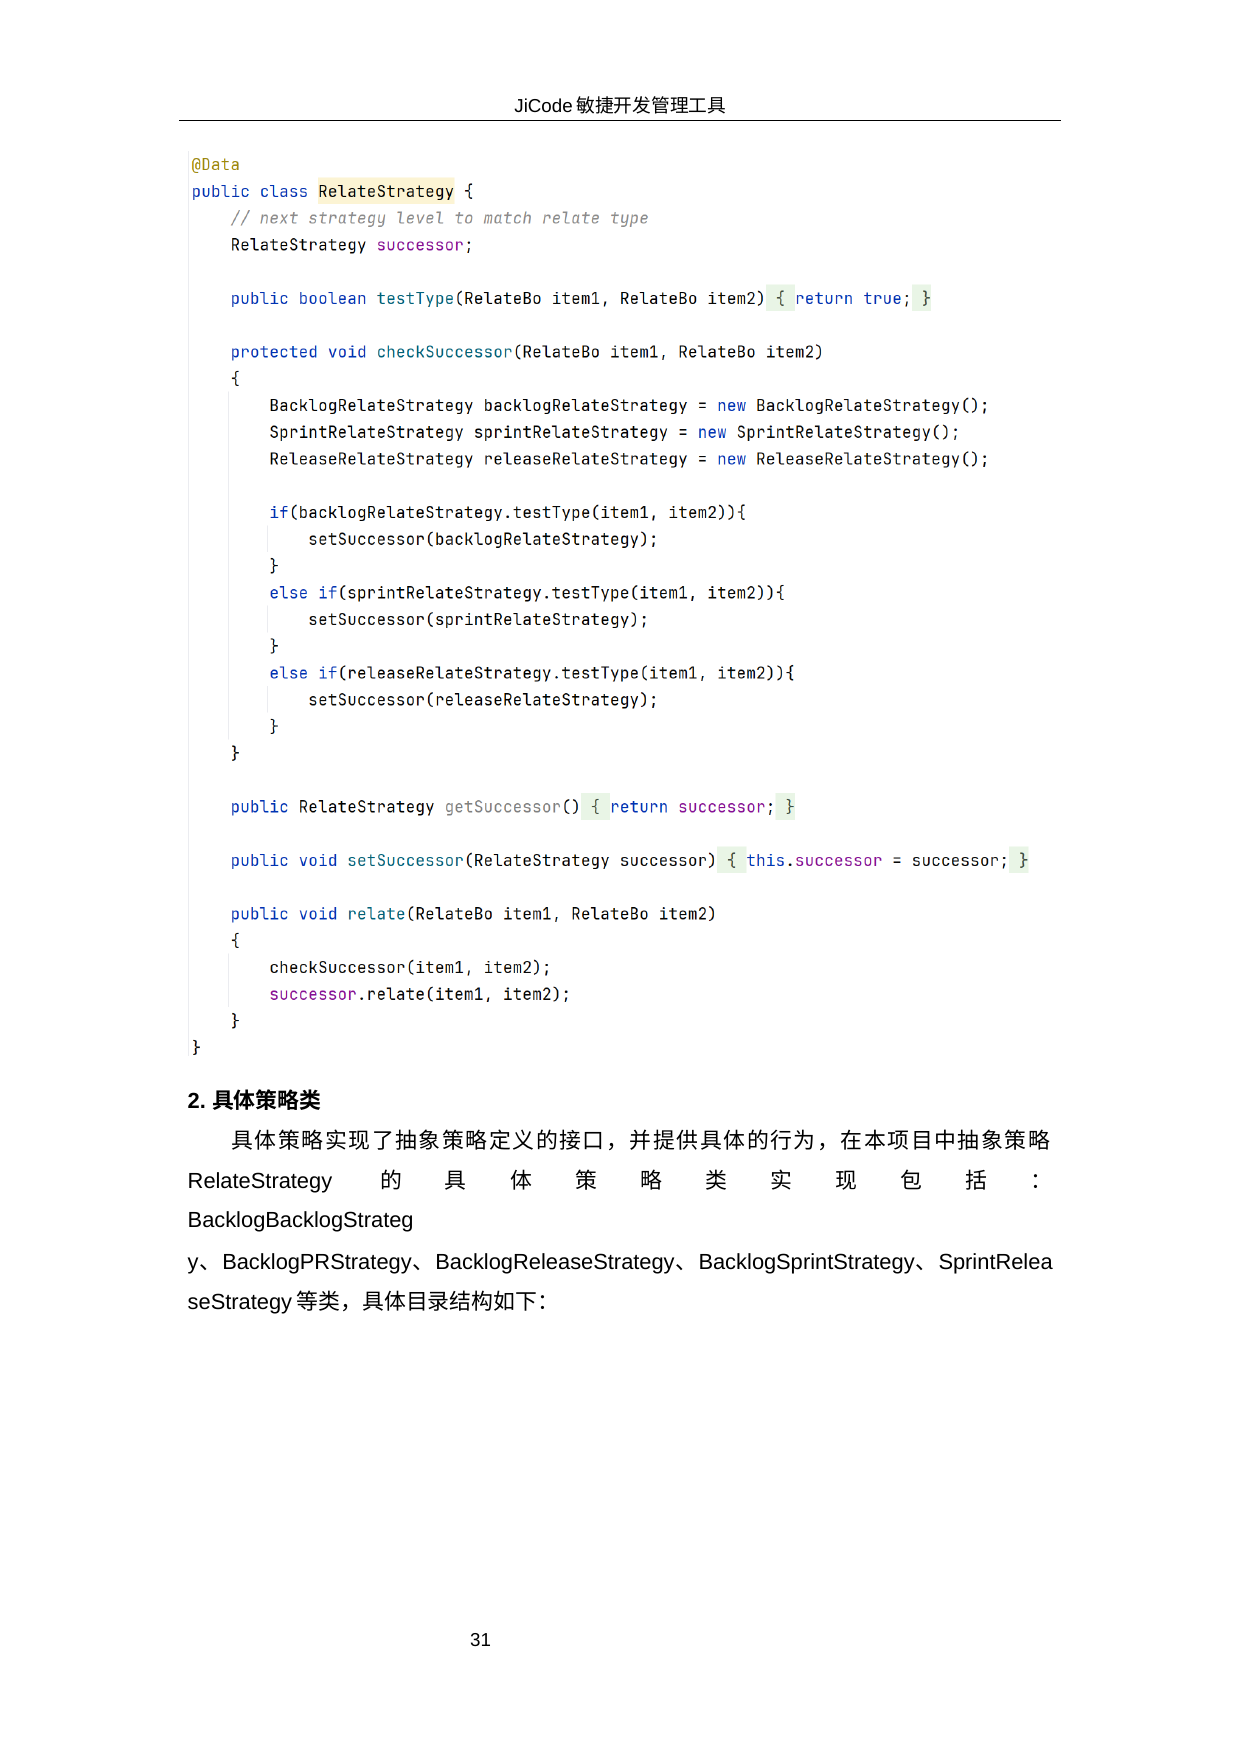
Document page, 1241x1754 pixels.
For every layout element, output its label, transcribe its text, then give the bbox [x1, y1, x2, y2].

picture [187, 151, 1052, 1056]
list 具体策略实现了抽象策略定义的接口，并提供具体的行为，在本项目中抽象策略RelateStrategy的具体策略类实现包括：BacklogBacklogStrategy、BacklogPRStrategy、BacklogReleaseStrategy、BacklogSprintStrategy、SprintReleaseStrategy等类，具体目录结构如下： [187, 1119, 1053, 1320]
list 具体策略类 [187, 1078, 1053, 1119]
